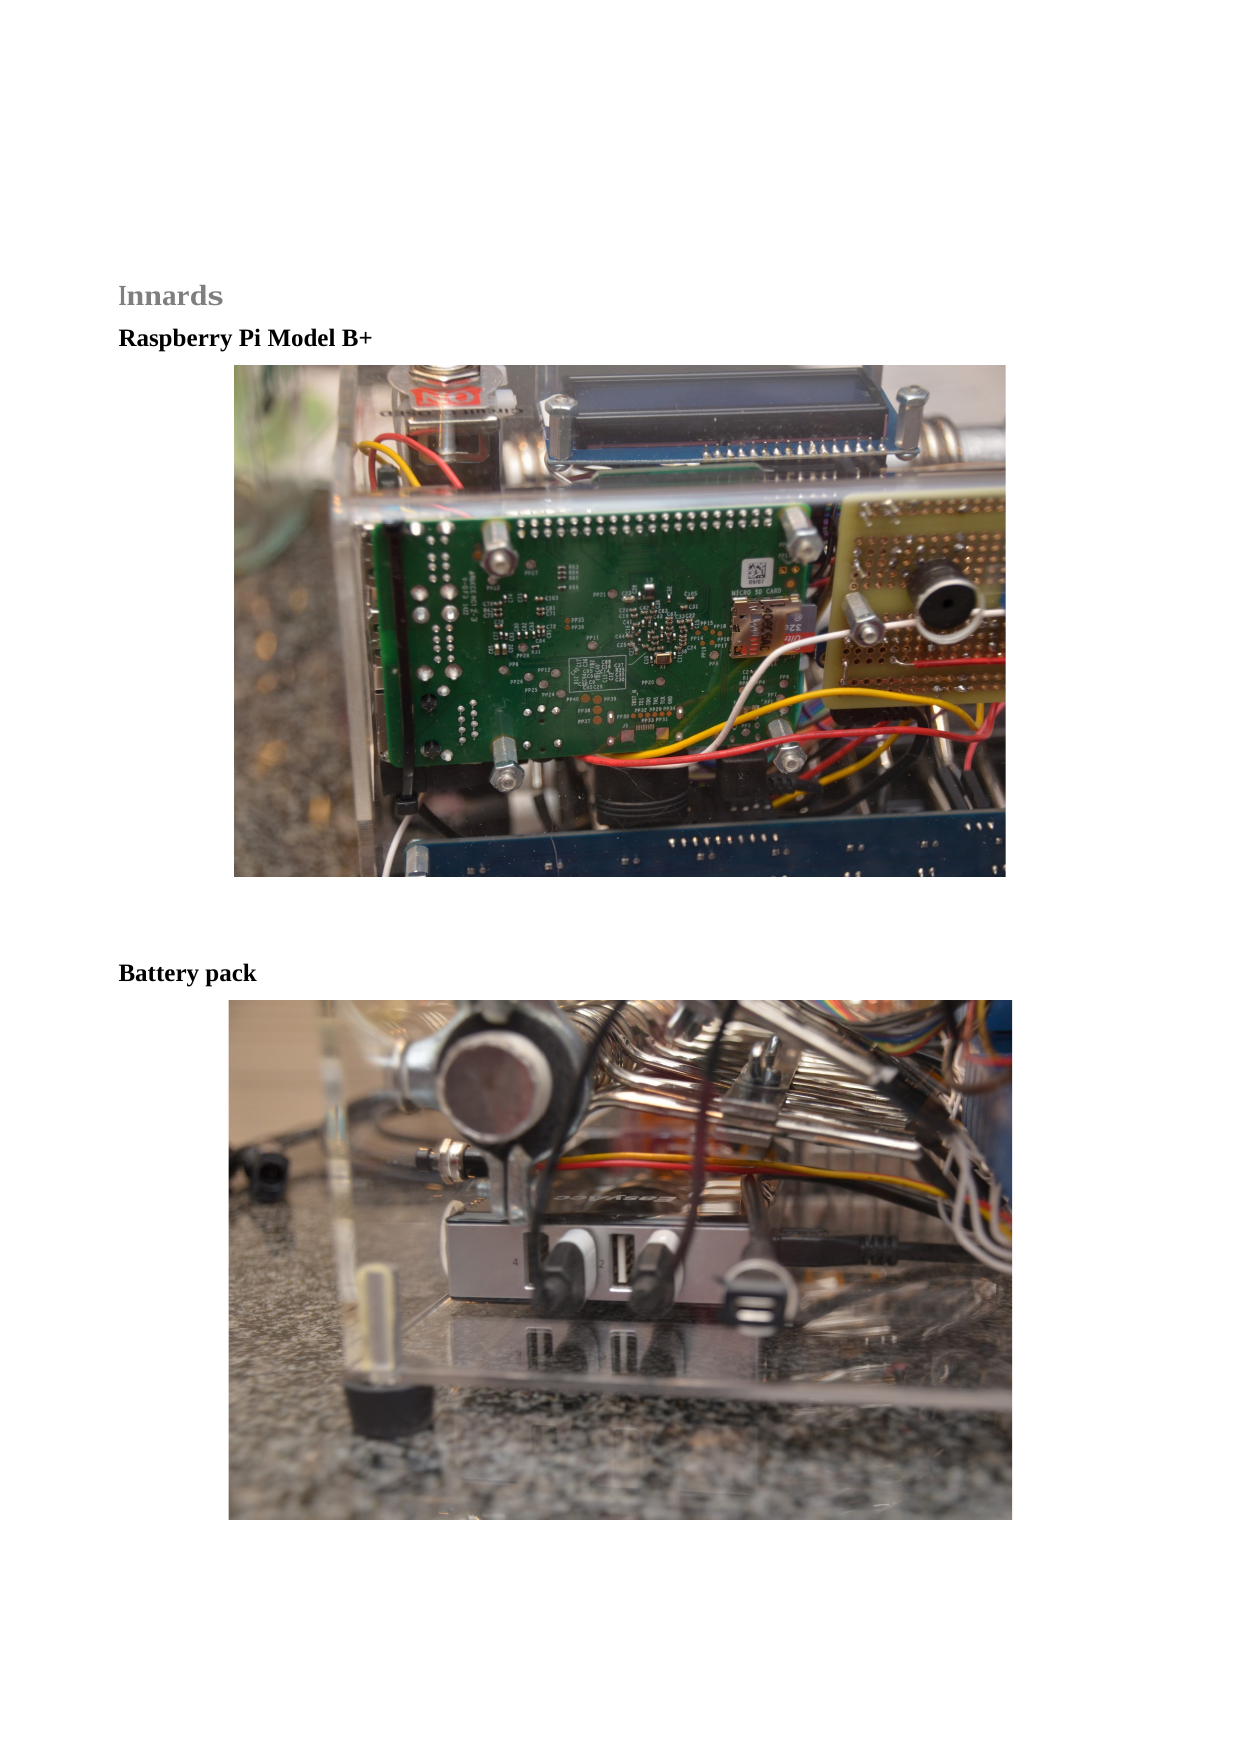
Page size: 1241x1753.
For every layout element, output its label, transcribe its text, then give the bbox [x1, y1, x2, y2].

text Battery pack [118, 958, 1132, 987]
text Raspberry Pi Model B+ [118, 323, 1132, 352]
picture [228, 1000, 1013, 1520]
text Innards [118, 278, 1132, 312]
picture [234, 365, 1006, 877]
